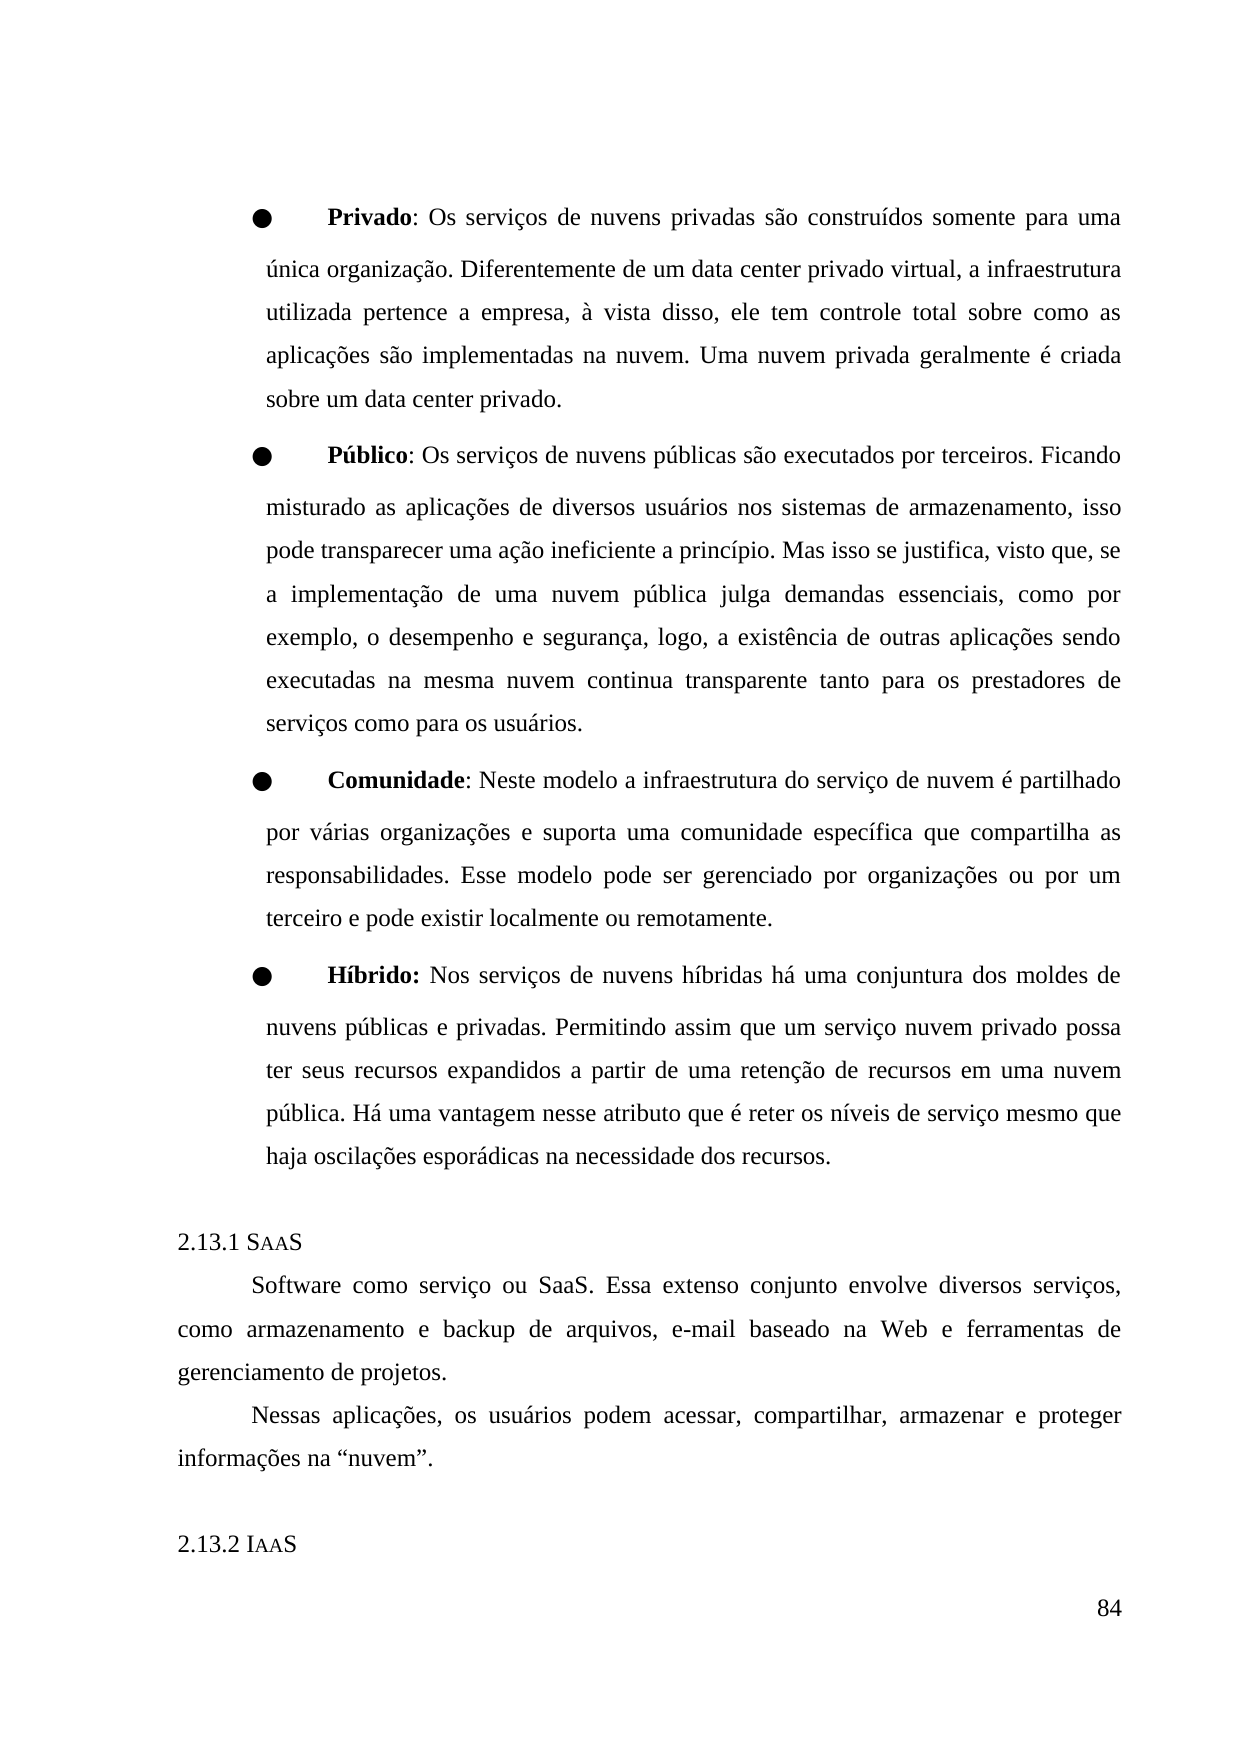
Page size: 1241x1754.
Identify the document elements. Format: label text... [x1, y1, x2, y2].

list Comunidade: Neste modelo a infraestrutura do serviço de nuvem é partilhado por várias organizações e suporta uma comunidade específica que compartilha as responsabilidades. Esse modelo pode ser gerenciado por organizações ou por um terceiro e pode existir localmente ou remotamente. [251, 751, 1122, 932]
subtitle 2.13.2 IaaS [177, 1529, 1122, 1558]
list Híbrido: Nos serviços de nuvens híbridas há uma conjuntura dos moldes de nuvens públicas e privadas. Permitindo assim que um serviço nuvem privado possa ter seus recursos expandidos a partir de uma retenção de recursos em uma nuvem pública. Há uma vantagem nesse atributo que é reter os níveis de serviço mesmo que haja oscilações esporádicas na necessidade dos recursos. [251, 946, 1122, 1170]
text Software como serviço ou SaaS. Essa extenso conjunto envolve diversos serviços, como armazenamento e backup de arquivos, e-mail baseado na Web e ferramentas de gerenciamento de projetos. [177, 1271, 1122, 1386]
list Público: Os serviços de nuvens públicas são executados por terceiros. Ficando misturado as aplicações de diversos usuários nos sistemas de armazenamento, isso pode transparecer uma ação ineficiente a princípio. Mas isso se justifica, visto que, se a implementação de uma nuvem pública julga demandas essenciais, como por exemplo, o desempenho e segurança, logo, a existência de outras aplicações sendo executadas na mesma nuvem continua transparente tanto para os prestadores de serviços como para os usuários. [251, 427, 1122, 737]
text Nessas aplicações, os usuários podem acessar, compartilhar, armazenar e proteger informações na “nuvem”. [177, 1400, 1122, 1472]
list Privado: Os serviços de nuvens privadas são construídos somente para uma única organização. Diferentemente de um data center privado virtual, a infraestrutura utilizada pertence a empresa, à vista disso, ele tem controle total sobre como as aplicações são implementadas na nuvem. Uma nuvem privada geralmente é criada sobre um data center privado. [251, 189, 1122, 412]
subtitle 2.13.1 SaaS [177, 1227, 1122, 1256]
